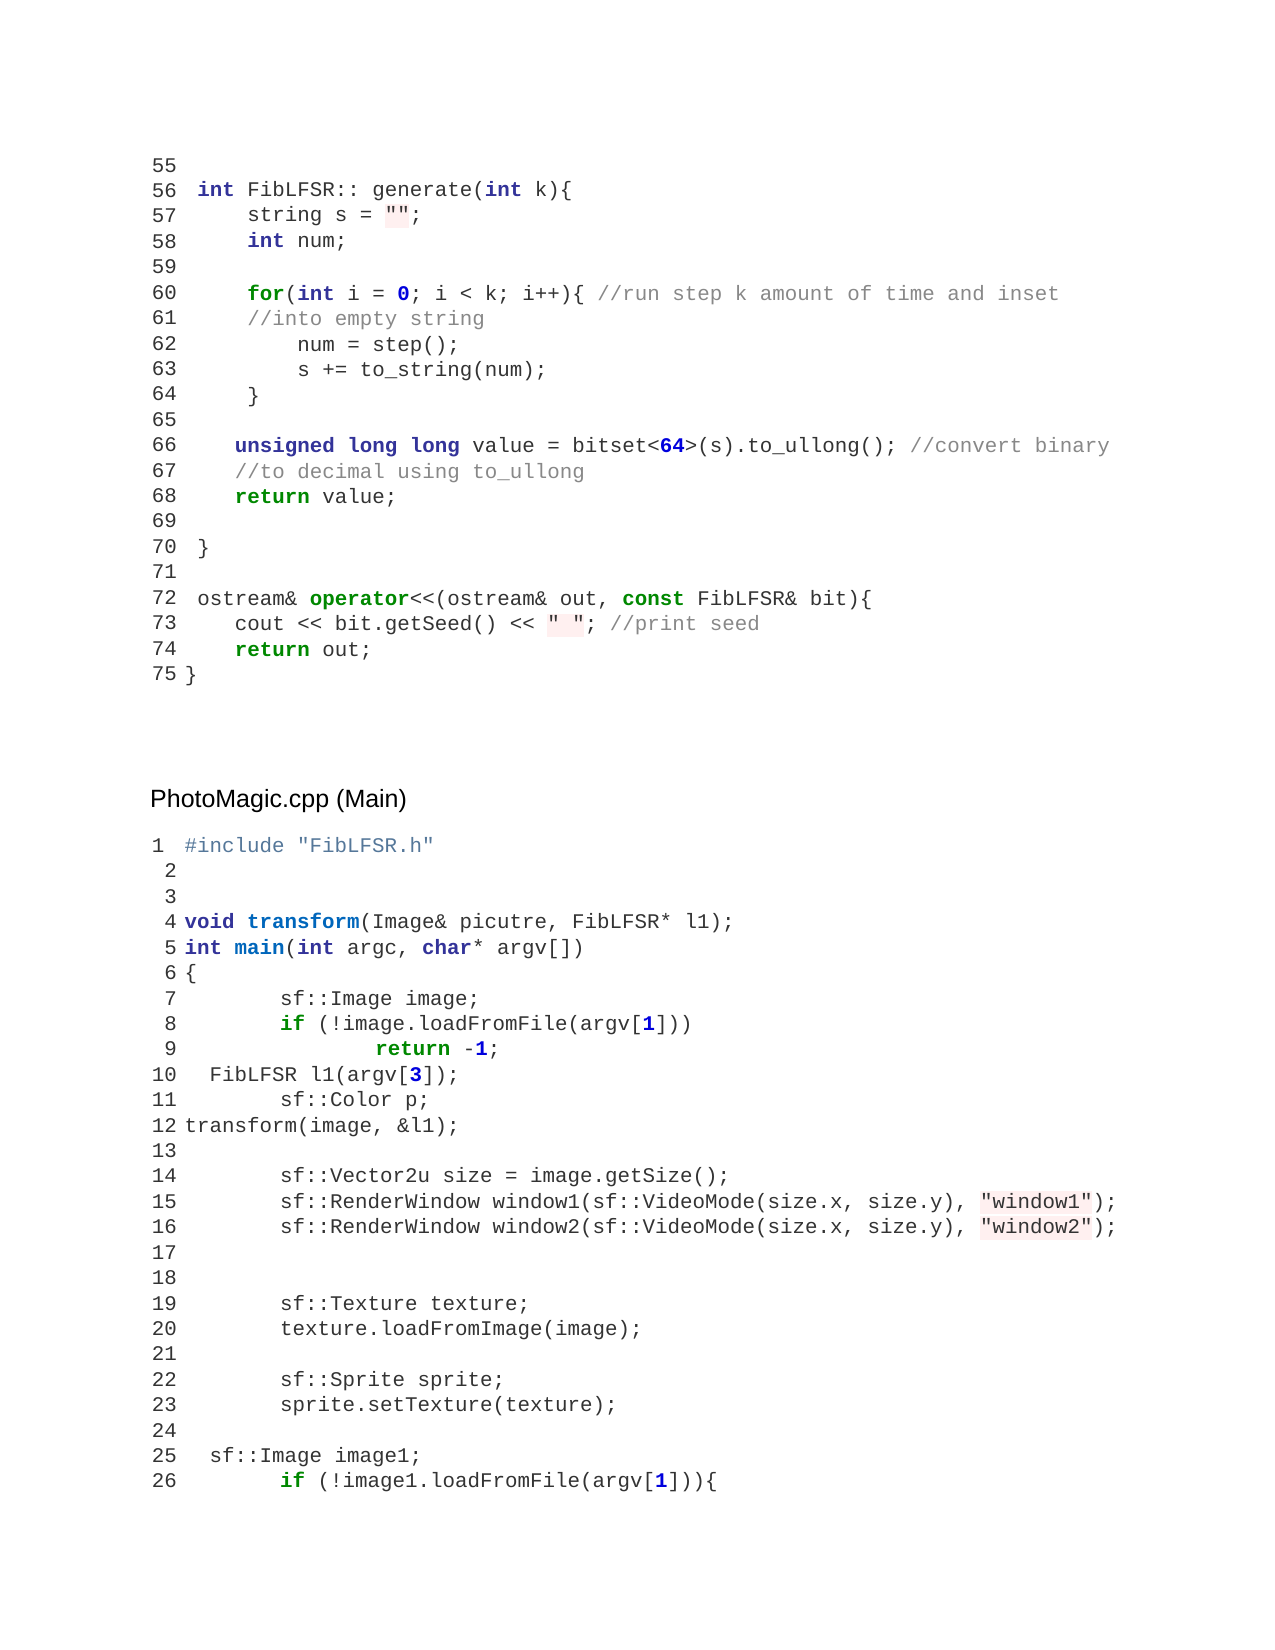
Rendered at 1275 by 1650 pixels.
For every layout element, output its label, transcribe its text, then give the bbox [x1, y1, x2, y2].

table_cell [183, 150, 1116, 689]
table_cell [150, 150, 183, 689]
text PhotoMagic.cpp (Main) [150, 784, 1125, 813]
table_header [150, 832, 183, 1496]
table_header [183, 832, 1124, 1496]
